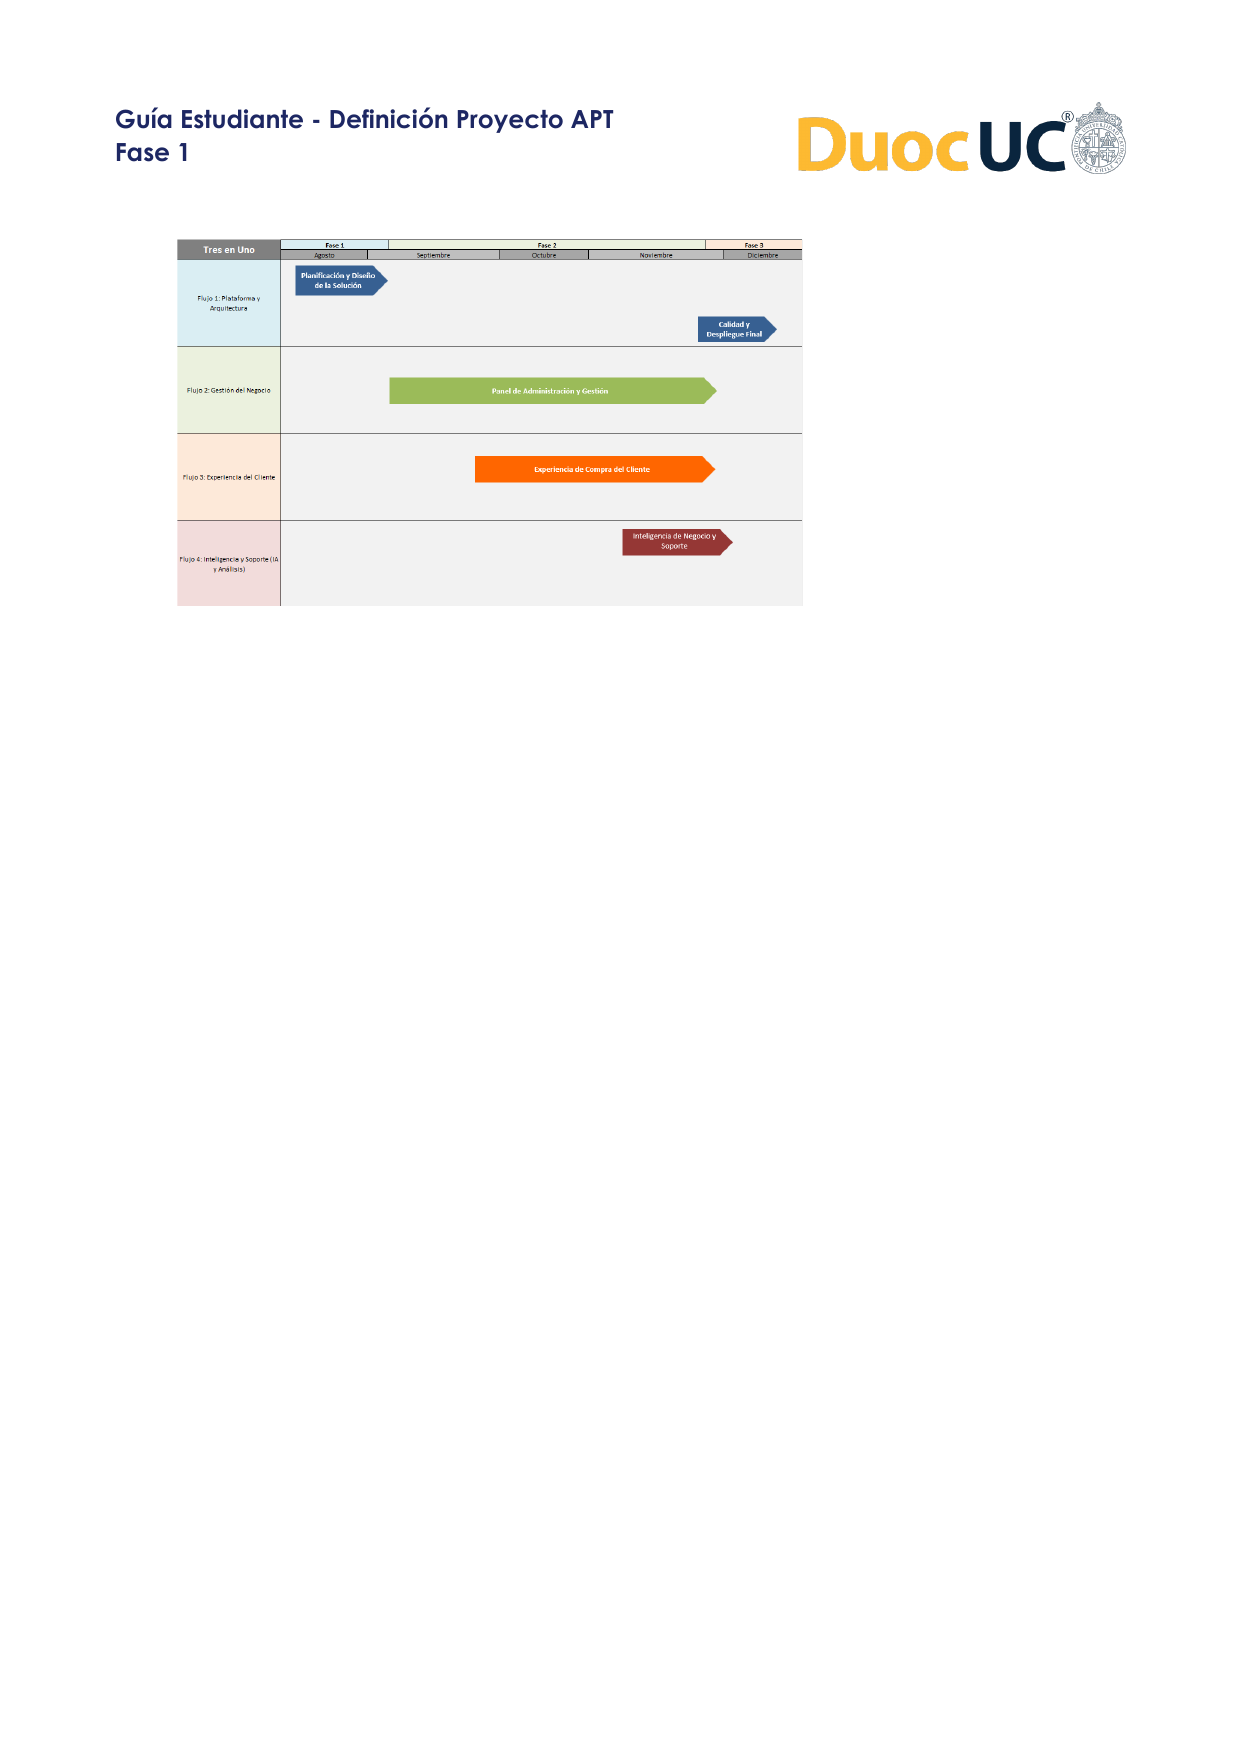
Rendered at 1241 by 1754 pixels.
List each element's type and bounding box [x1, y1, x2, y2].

picture [177, 238, 803, 606]
picture [798, 102, 1126, 174]
